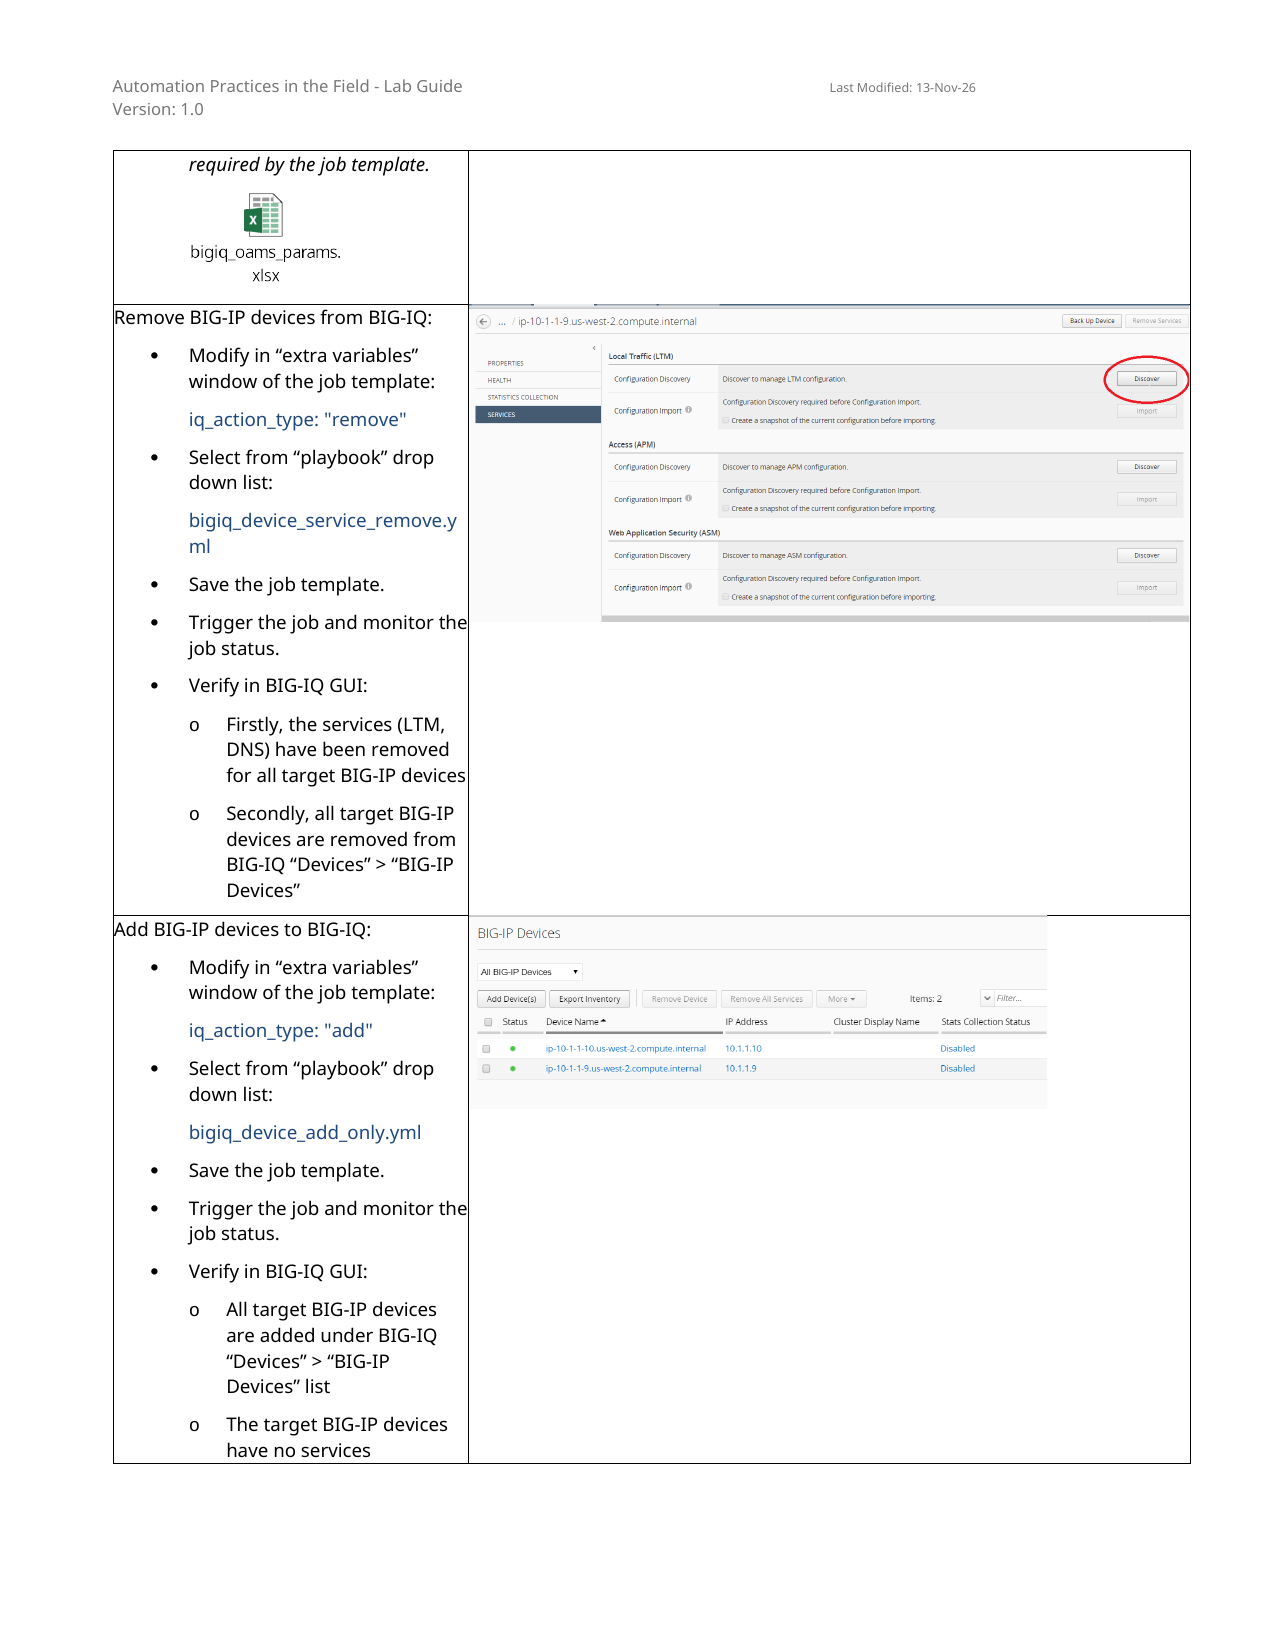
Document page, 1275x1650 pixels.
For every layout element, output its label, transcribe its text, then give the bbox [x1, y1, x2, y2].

table_cell [469, 151, 1190, 303]
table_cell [114, 916, 468, 1463]
table_cell [469, 622, 1190, 915]
table_cell [469, 916, 1190, 1463]
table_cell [114, 151, 468, 303]
table_cell Remove BIG-IP devices from BIG-IQ: Modify in “extra variables” window of the job template: iq_action_type: "remove" Select from “playbook” drop down list: bigiq_device_service_remove.yml Save the job template. Trigger the job and monitor the job status. Verify in BIG-IQ GUI: Firstly, the services (LTM, DNS) have been removed for all target BIG-IP devices Secondly, all target BIG-IP devices are removed from BIG-IQ “Devices” > “BIG-IP Devices” [114, 305, 468, 915]
